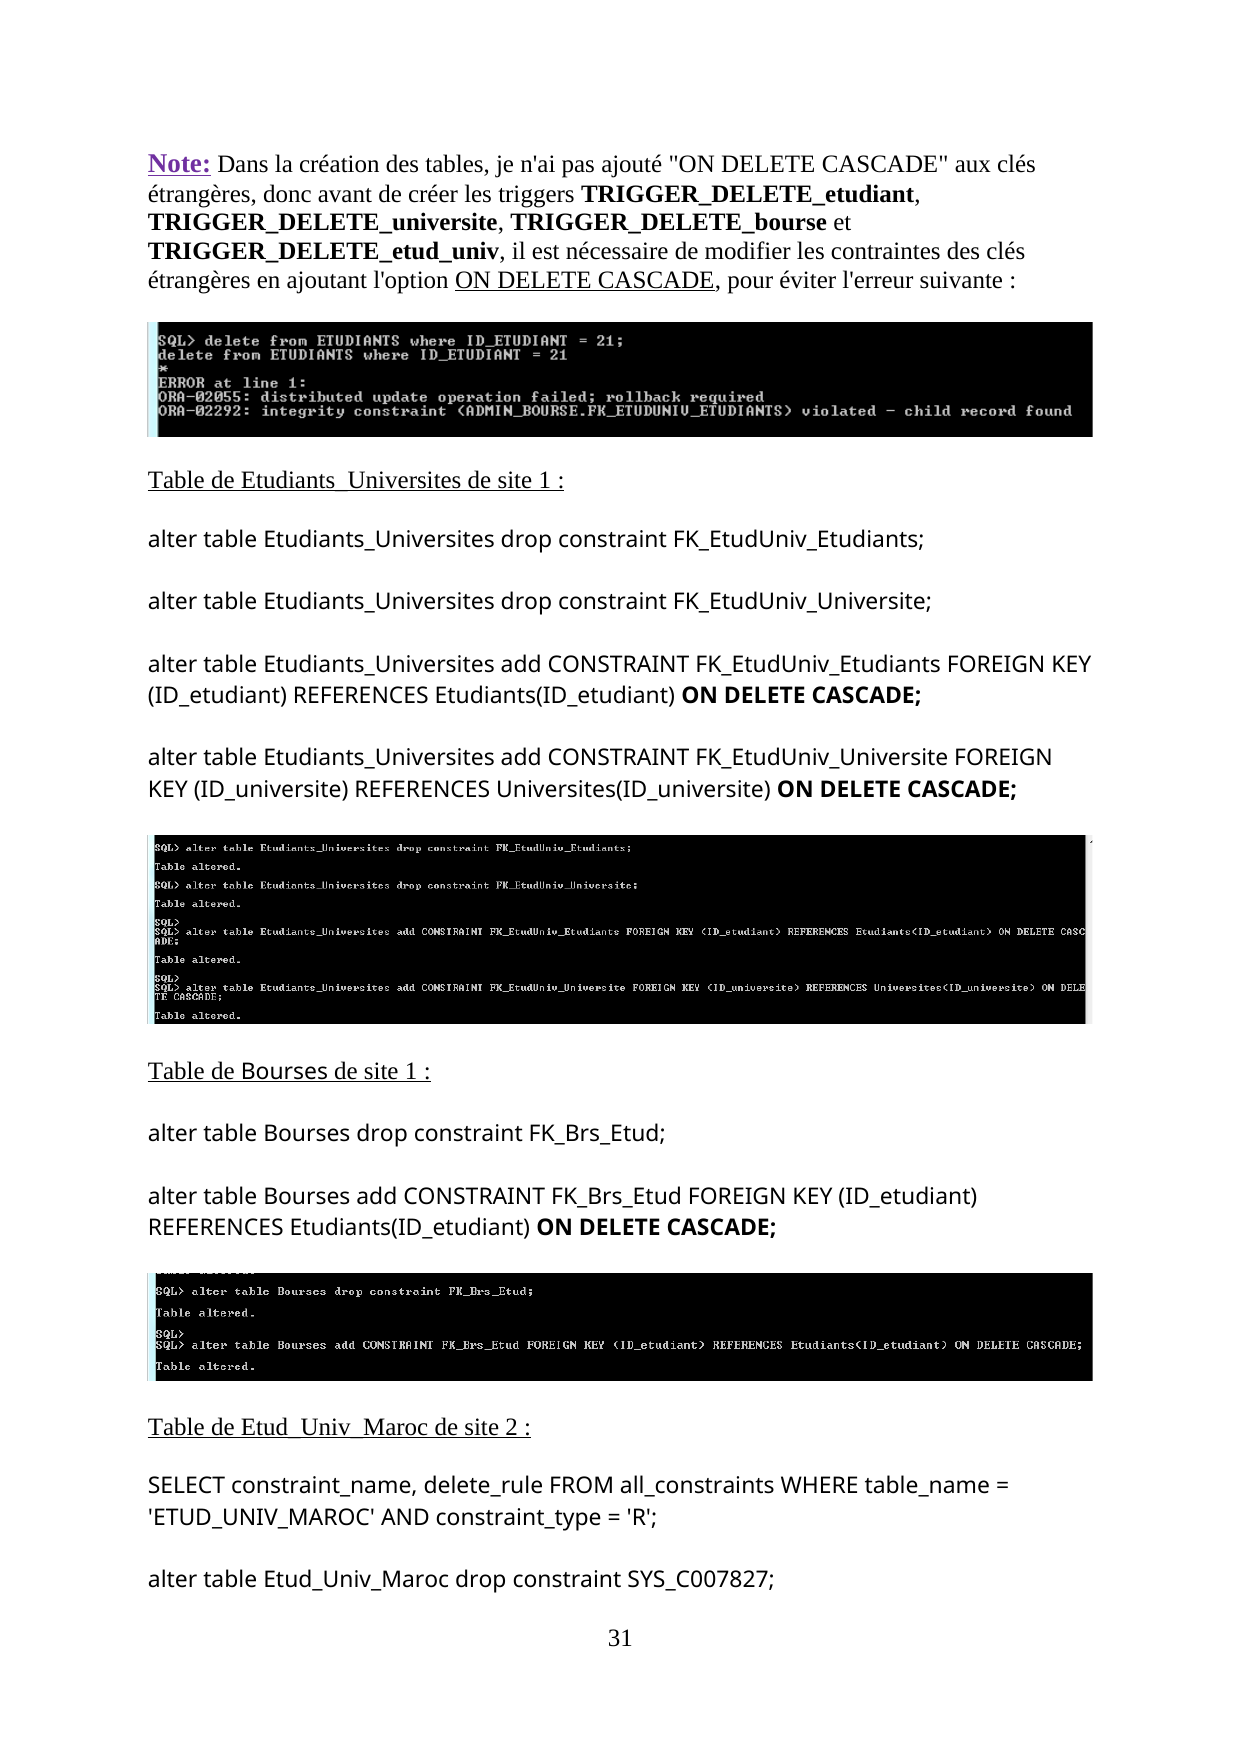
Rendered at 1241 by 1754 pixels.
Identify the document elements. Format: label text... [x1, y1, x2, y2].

text SELECT constraint_name, delete_rule FROM all_constraints WHERE table_name = 'ETUD_UNIV_MAROC' AND constraint_type = 'R'; [148, 1469, 1093, 1532]
text alter table Etudiants_Universites drop constraint FK_EtudUniv_Universite; [148, 585, 1093, 616]
text alter table Bourses drop constraint FK_Brs_Etud; [148, 1117, 1093, 1148]
picture [147, 835, 1093, 1024]
text alter table Etudiants_Universites drop constraint FK_EtudUniv_Etudiants; [148, 522, 1093, 554]
text Note: Dans la création des tables, je n'ai pas ajouté "ON DELETE CASCADE" aux clés étrangères, donc avant de créer les triggers TRIGGER_DELETE_etudiant, TRIGGER_DELETE_universite, TRIGGER_DELETE_bourse et TRIGGER_DELETE_etud_univ, il est nécessaire de modifier les contraintes des clés étrangères en ajoutant l'option ON DELETE CASCADE, pour éviter l'erreur suivante : [148, 148, 1093, 294]
text alter table Bourses add CONSTRAINT FK_Brs_Etud FOREIGN KEY (ID_etudiant) REFERENCES Etudiants(ID_etudiant) ON DELETE CASCADE; [148, 1180, 1093, 1242]
picture [147, 322, 1093, 437]
text alter table Etudiants_Universites add CONSTRAINT FK_EtudUniv_Universite FOREIGN KEY (ID_universite) REFERENCES Universites(ID_universite) ON DELETE CASCADE; [148, 741, 1093, 804]
text alter table Etudiants_Universites add CONSTRAINT FK_EtudUniv_Etudiants FOREIGN KEY (ID_etudiant) REFERENCES Etudiants(ID_etudiant) ON DELETE CASCADE; [148, 647, 1093, 710]
text Table de Etud_Univ_Maroc de site 2 : [148, 1412, 1093, 1440]
picture [147, 1273, 1093, 1381]
text Table de Etudiants_Universites de site 1 : [148, 465, 1093, 494]
text Table de Bourses de site 1 : [148, 1055, 1093, 1086]
text alter table Etud_Univ_Maroc drop constraint SYS_C007827; [148, 1563, 1093, 1594]
